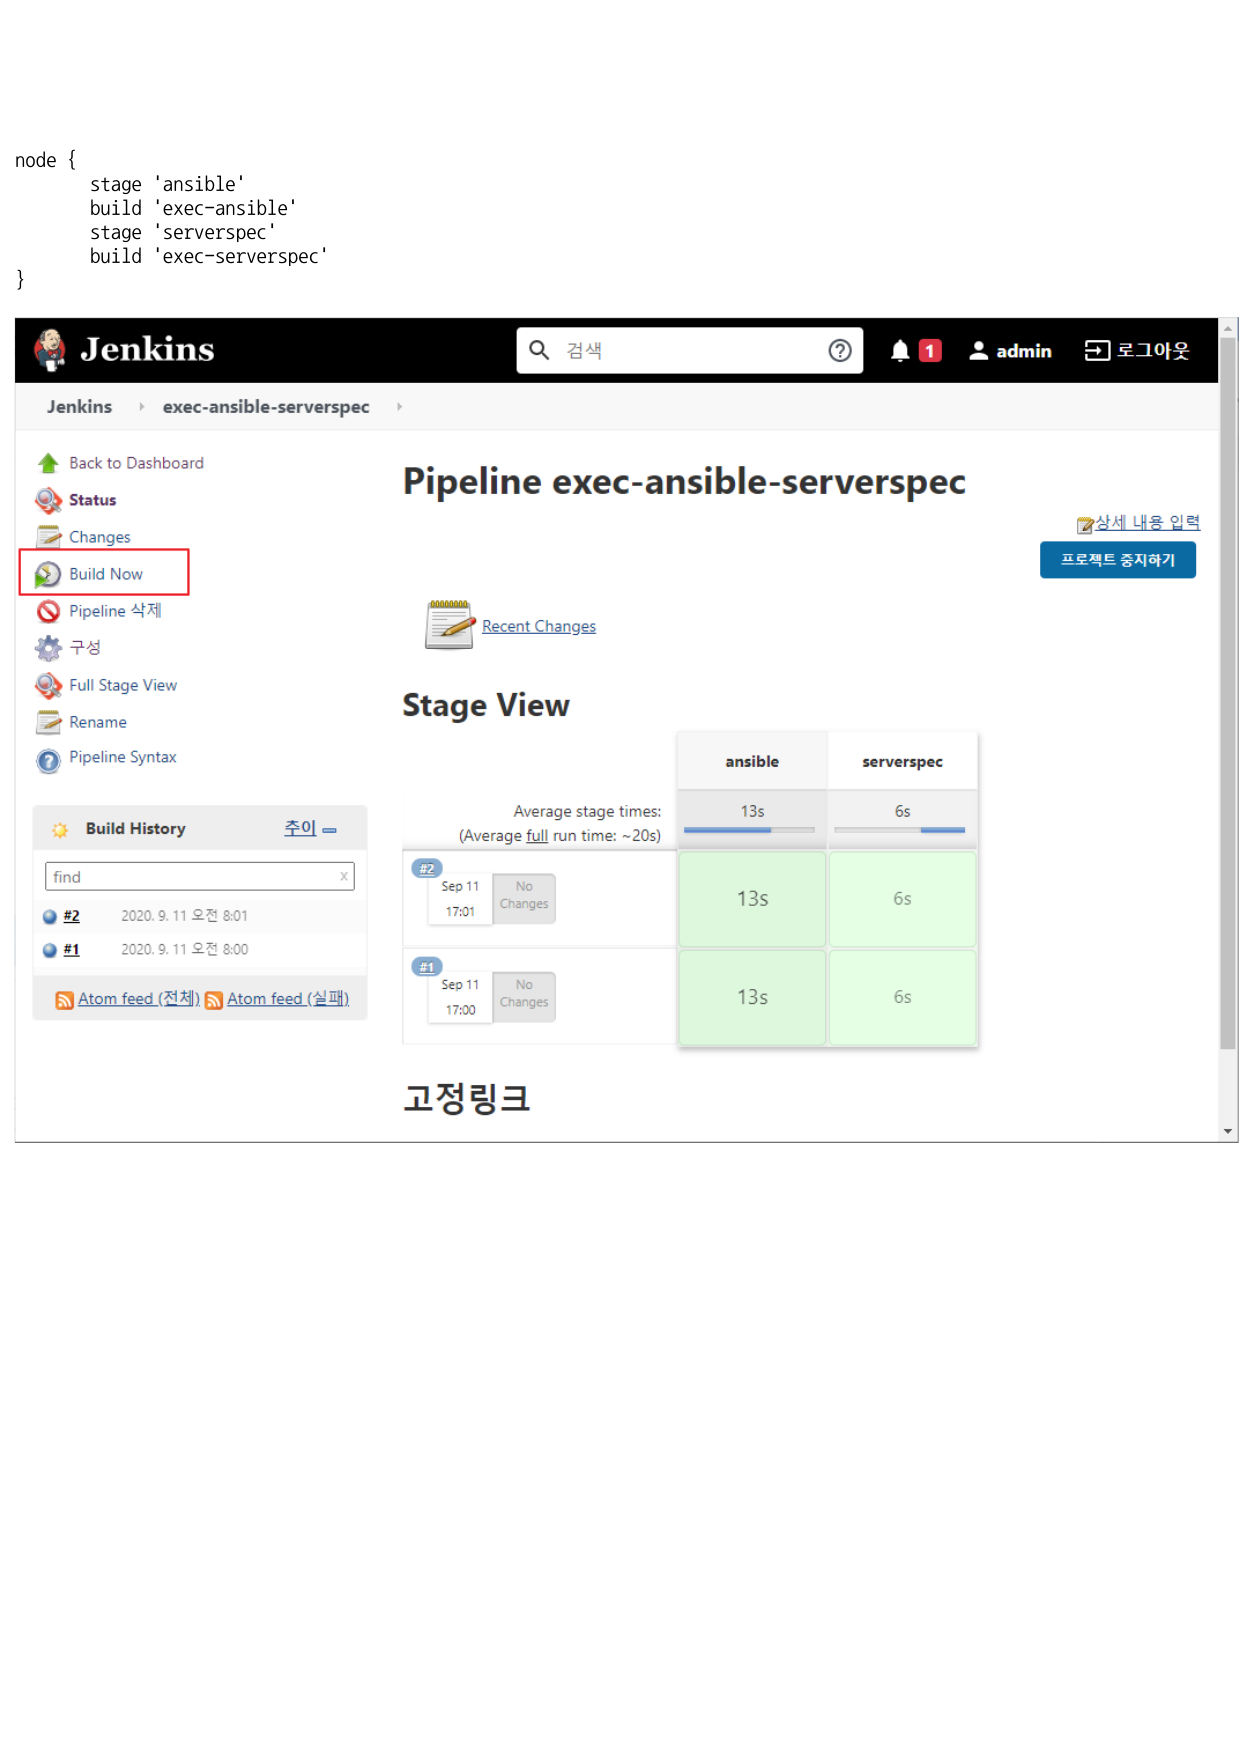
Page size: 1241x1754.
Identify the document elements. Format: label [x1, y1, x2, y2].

picture [14, 317, 1239, 1143]
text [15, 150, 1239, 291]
